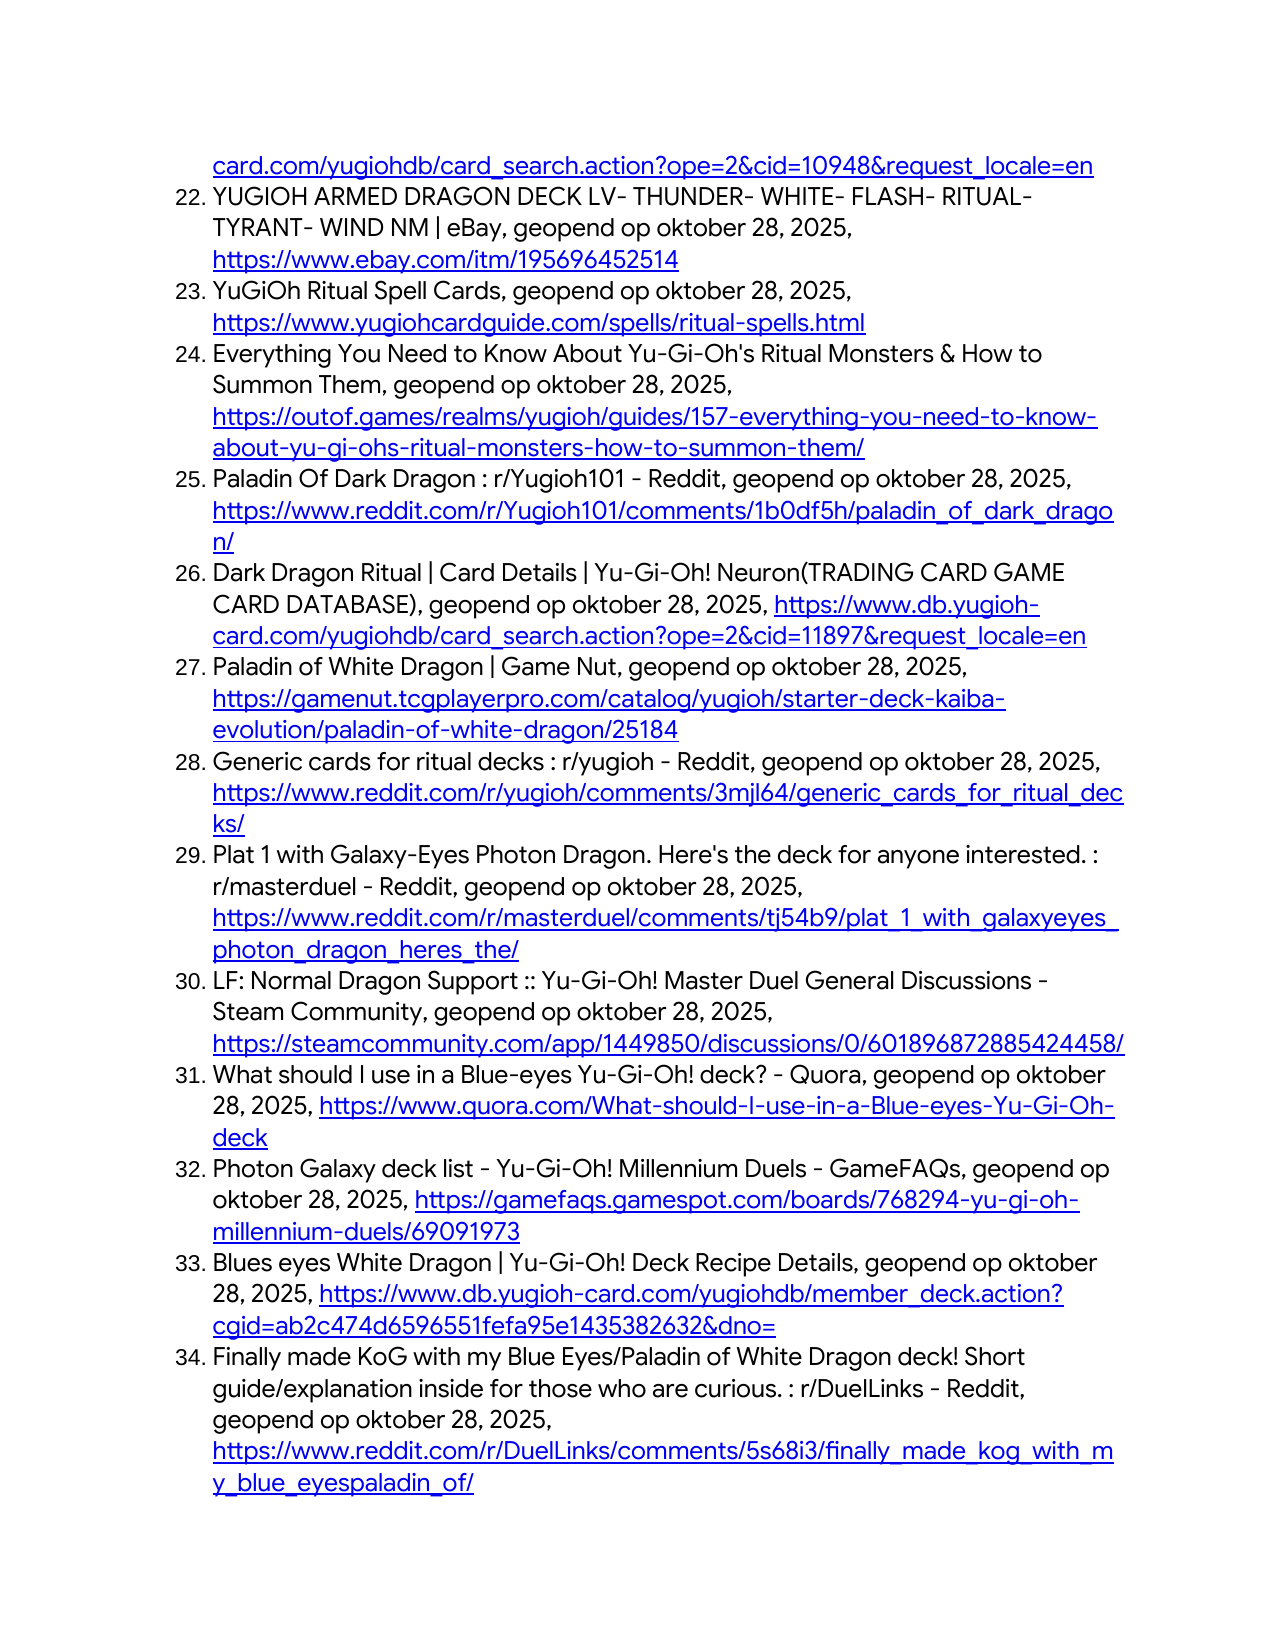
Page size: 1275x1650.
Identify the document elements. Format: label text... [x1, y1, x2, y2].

list YuGiOh Ritual Spell Cards, geopend op oktober 28, 2025, https://www.yugiohcardguide.com/spells/ritual-spells.html [175, 275, 1125, 338]
list Dark Dragon Ritual | Card Details | Yu-Gi-Oh! Neuron(TRADING CARD GAME CARD DATABASE), geopend op oktober 28, 2025, https://www.db.yugioh-card.com/yugiohdb/card_search.action?ope=2&cid=11897&request_locale=en [175, 558, 1125, 652]
list LF: Normal Dragon Support :: Yu-Gi-Oh! Master Duel General Discussions - Steam Community, geopend op oktober 28, 2025, https://steamcommunity.com/app/1449850/discussions/0/601896872885424458/ [175, 965, 1125, 1059]
list Paladin Of Dark Dragon : r/Yugioh101 - Reddit, geopend op oktober 28, 2025, https://www.reddit.com/r/Yugioh101/comments/1b0df5h/paladin_of_dark_dragon/ [175, 463, 1125, 558]
list What should I use in a Blue-eyes Yu-Gi-Oh! deck? - Quora, geopend op oktober 28, 2025, https://www.quora.com/What-should-I-use-in-a-Blue-eyes-Yu-Gi-Oh-deck [175, 1059, 1125, 1153]
list Everything You Need to Know About Yu-Gi-Oh's Ritual Monsters & How to Summon Them, geopend op oktober 28, 2025, https://outof.games/realms/yugioh/guides/157-everything-you-need-to-know-about-yu-gi-ohs-ritual-monsters-how-to-summon-them/ [175, 338, 1125, 463]
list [175, 150, 1125, 181]
list Generic cards for ritual decks : r/yugioh - Reddit, geopend op oktober 28, 2025, https://www.reddit.com/r/yugioh/comments/3mjl64/generic_cards_for_ritual_decks/ [175, 746, 1125, 840]
list Blues eyes White Dragon | Yu-Gi-Oh! Deck Recipe Details, geopend op oktober 28, 2025, https://www.db.yugioh-card.com/yugiohdb/member_deck.action?cgid=ab2c474d6596551fefa95e1435382632&dno= [175, 1247, 1125, 1341]
list Photon Galaxy deck list - Yu-Gi-Oh! Millennium Duels - GameFAQs, geopend op oktober 28, 2025, https://gamefaqs.gamespot.com/boards/768294-yu-gi-oh-millennium-duels/69091973 [175, 1153, 1125, 1247]
list Paladin of White Dragon | Game Nut, geopend op oktober 28, 2025, https://gamenut.tcgplayerpro.com/catalog/yugioh/starter-deck-kaiba-evolution/paladin-of-white-dragon/25184 [175, 652, 1125, 746]
list Plat 1 with Galaxy-Eyes Photon Dragon. Here's the deck for anyone interested. : r/masterduel - Reddit, geopend op oktober 28, 2025, https://www.reddit.com/r/masterduel/comments/tj54b9/plat_1_with_galaxyeyes_photon_dragon_heres_the/ [175, 840, 1125, 965]
list YUGIOH ARMED DRAGON DECK LV- THUNDER- WHITE- FLASH- RITUAL- TYRANT- WIND NM | eBay, geopend op oktober 28, 2025, https://www.ebay.com/itm/195696452514 [175, 181, 1125, 275]
list Finally made KoG with my Blue Eyes/Paladin of White Dragon deck! Short guide/explanation inside for those who are curious. : r/DuelLinks - Reddit, geopend op oktober 28, 2025, https://www.reddit.com/r/DuelLinks/comments/5s68i3/finally_made_kog_with_my_blue_eyespaladin_of/ [175, 1341, 1125, 1498]
